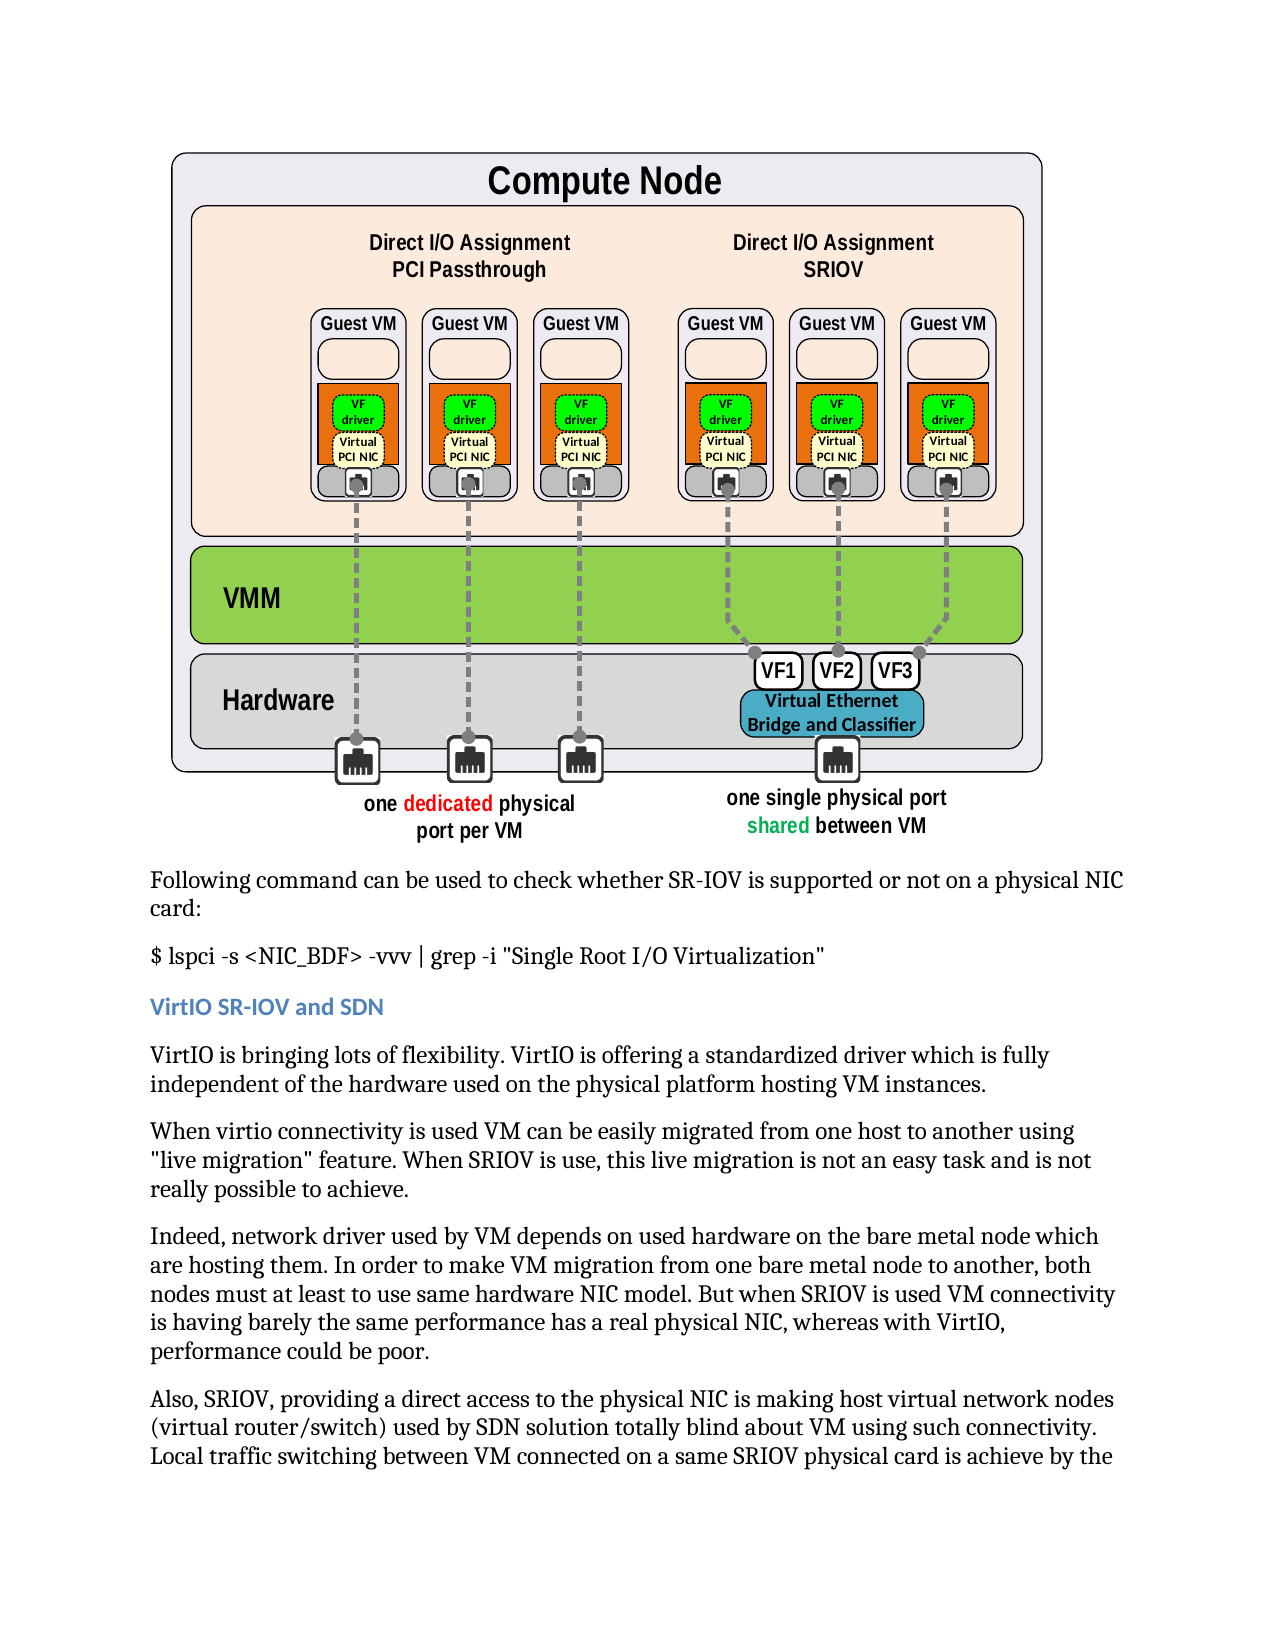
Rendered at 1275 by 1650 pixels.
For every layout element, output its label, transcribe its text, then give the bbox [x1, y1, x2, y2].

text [150, 1384, 1125, 1471]
text Following command can be used to check whether SR-IOV is supported or not on a physical NIC card: [150, 866, 1125, 923]
text $ lspci -s <NIC_BDF> -vvv | grep -i "Single Root I/O Virtualization" [150, 942, 1125, 971]
text When virtio connectivity is used VM can be easily migrated from one host to another using "live migration" feature. When SRIOV is use, this live migration is not an easy task and is not really possible to achieve. [150, 1117, 1125, 1203]
text Indeed, network driver used by VM depends on used hardware on the bare metal node which are hosting them. In order to make VM migration from one bare metal node to another, both nodes must at least to use same hardware NIC model. But when SRIOV is used VM connectivity is having barely the same performance has a real physical NIC, whereas with VirtIO, performance could be poor. [150, 1222, 1125, 1366]
text VirtIO is bringing lots of flexibility. VirtIO is offering a standardized driver which is fully independent of the hardware used on the physical platform hosting VM instances. [150, 1041, 1125, 1098]
subtitle VirtIO SR-IOV and SDN [150, 991, 1125, 1022]
